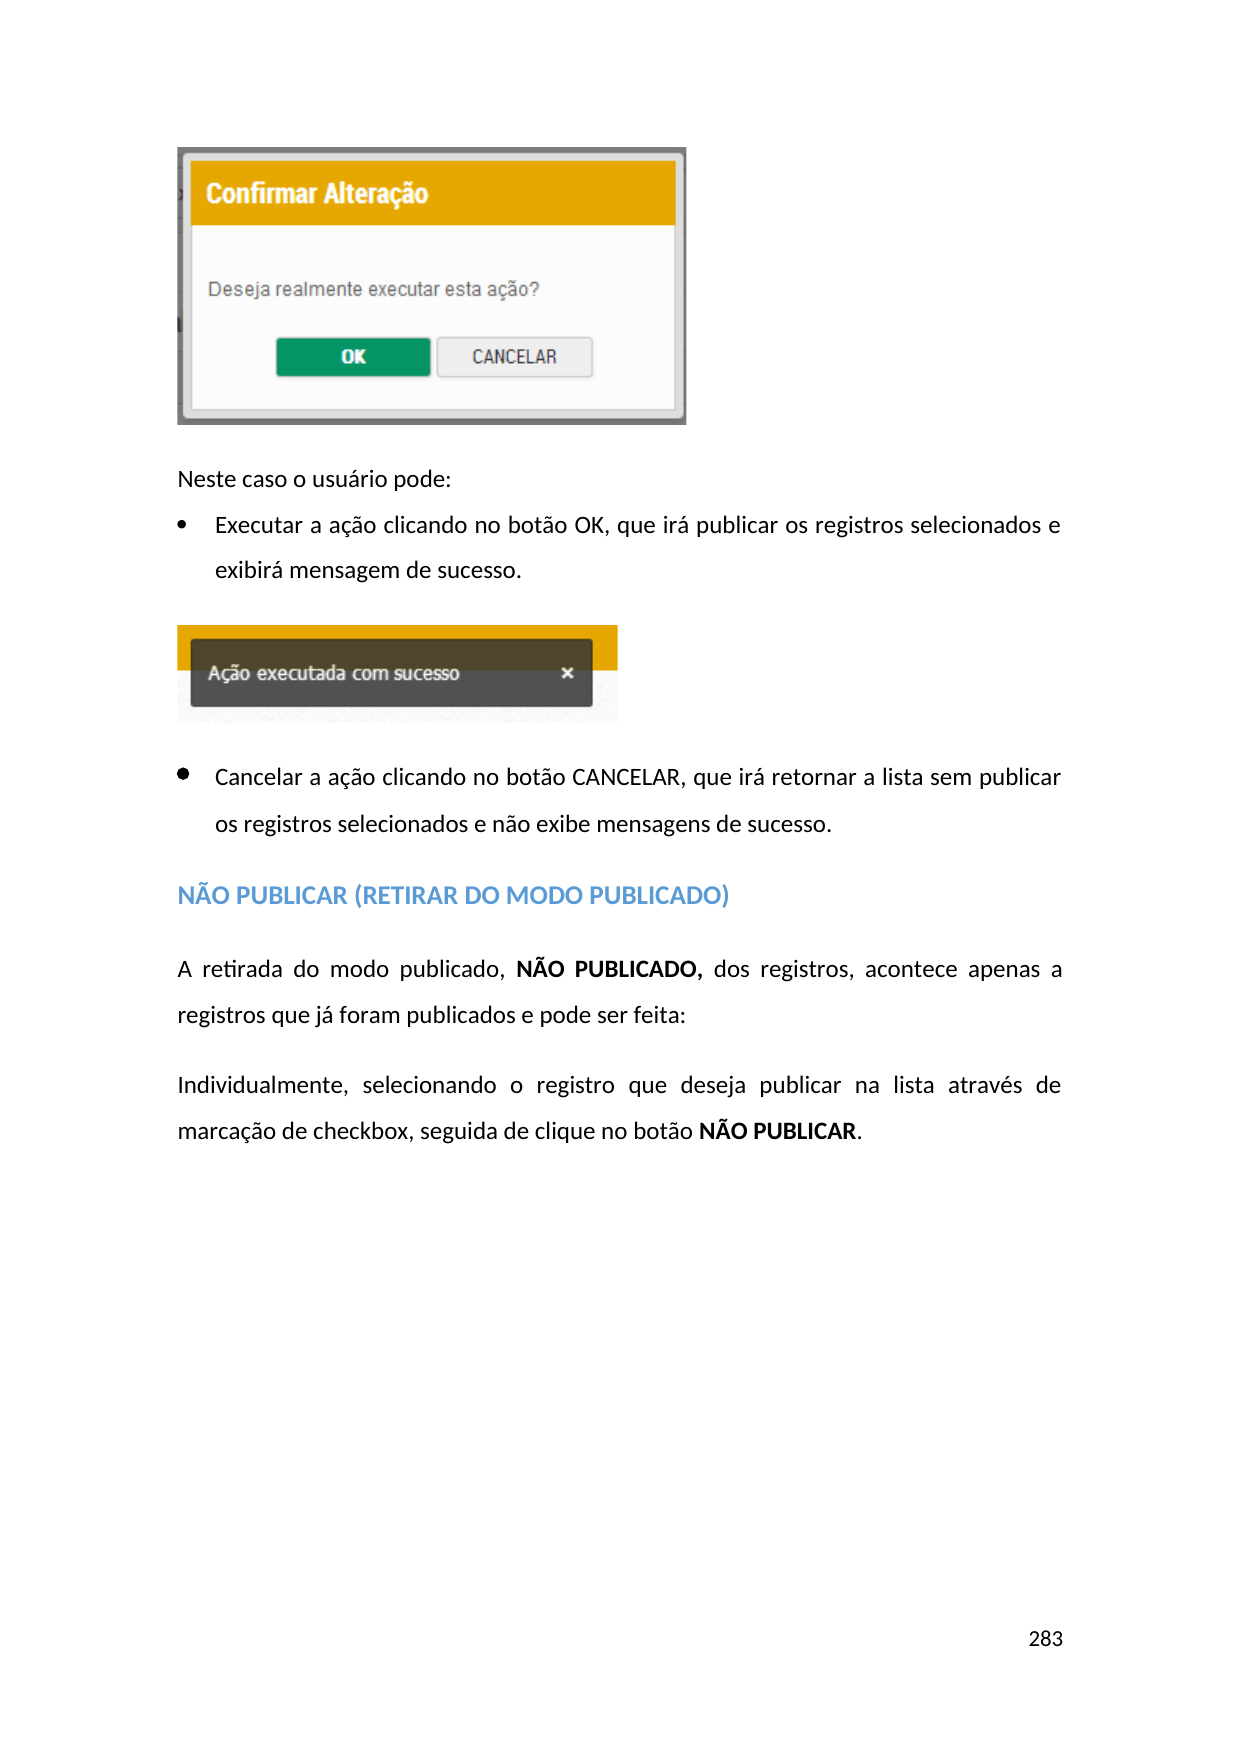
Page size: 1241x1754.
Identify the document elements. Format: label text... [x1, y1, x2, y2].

list Neste caso o usuário pode: [177, 463, 1063, 494]
subtitle NÃO PUBLICAR (retirar do modo publicado) [177, 878, 1063, 912]
picture [177, 625, 618, 723]
text A retirada do modo publicado, NÃO PUBLICADO, dos registros, acontece apenas a registros que já foram publicados e pode ser feita: [177, 953, 1063, 1029]
picture [177, 147, 687, 425]
text Individualmente, selecionando o registro que deseja publicar na lista através de marcação de checkbox, seguida de clique no botão NÃO PUBLICAR. [177, 1069, 1063, 1146]
list Executar a ação clicando no botão OK, que irá publicar os registros selecionados e exibirá mensagem de sucesso. [177, 509, 1063, 585]
list Cancelar a ação clicando no botão CANCELAR, que irá retornar a lista sem publicar os registros selecionados e não exibe mensagens de sucesso. [177, 761, 1063, 838]
